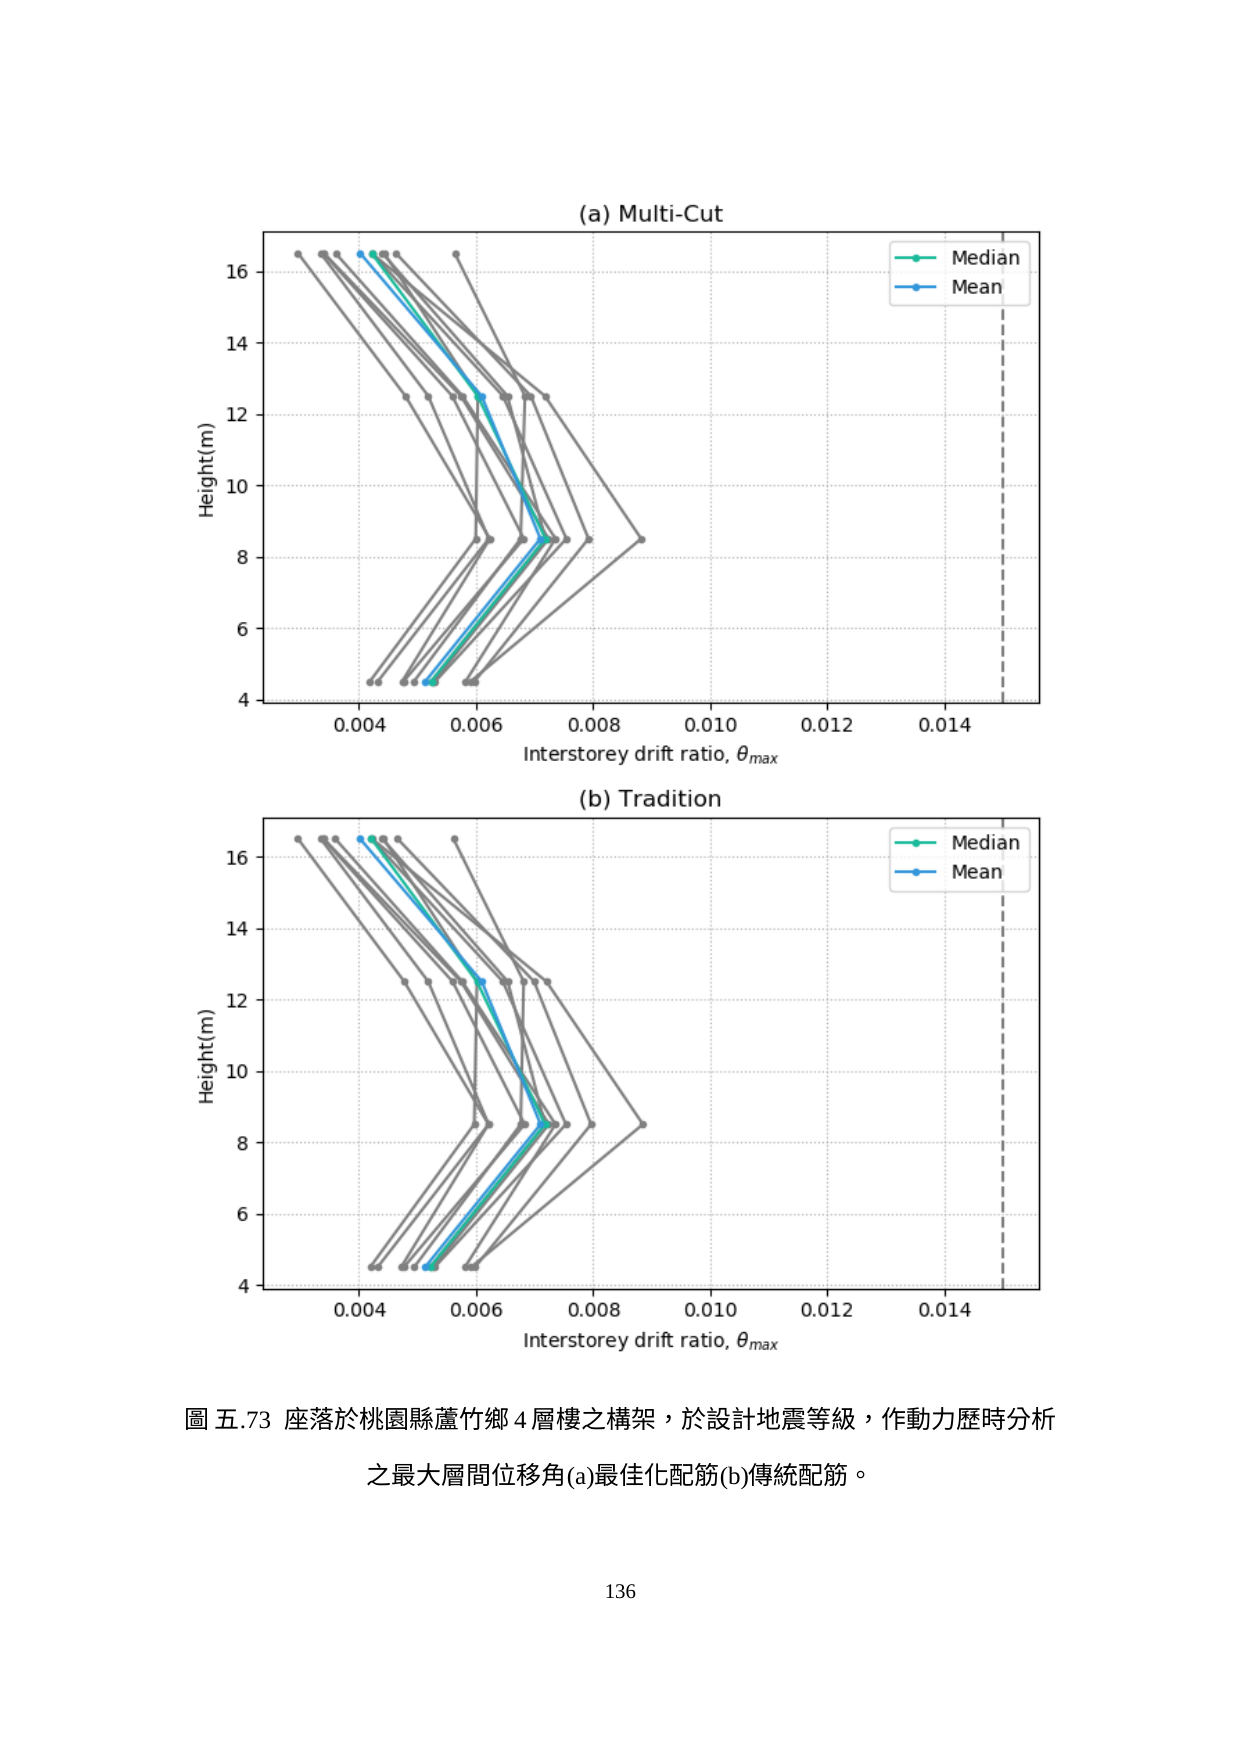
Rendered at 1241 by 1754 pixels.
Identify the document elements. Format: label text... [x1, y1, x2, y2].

picture [177, 184, 1063, 1375]
